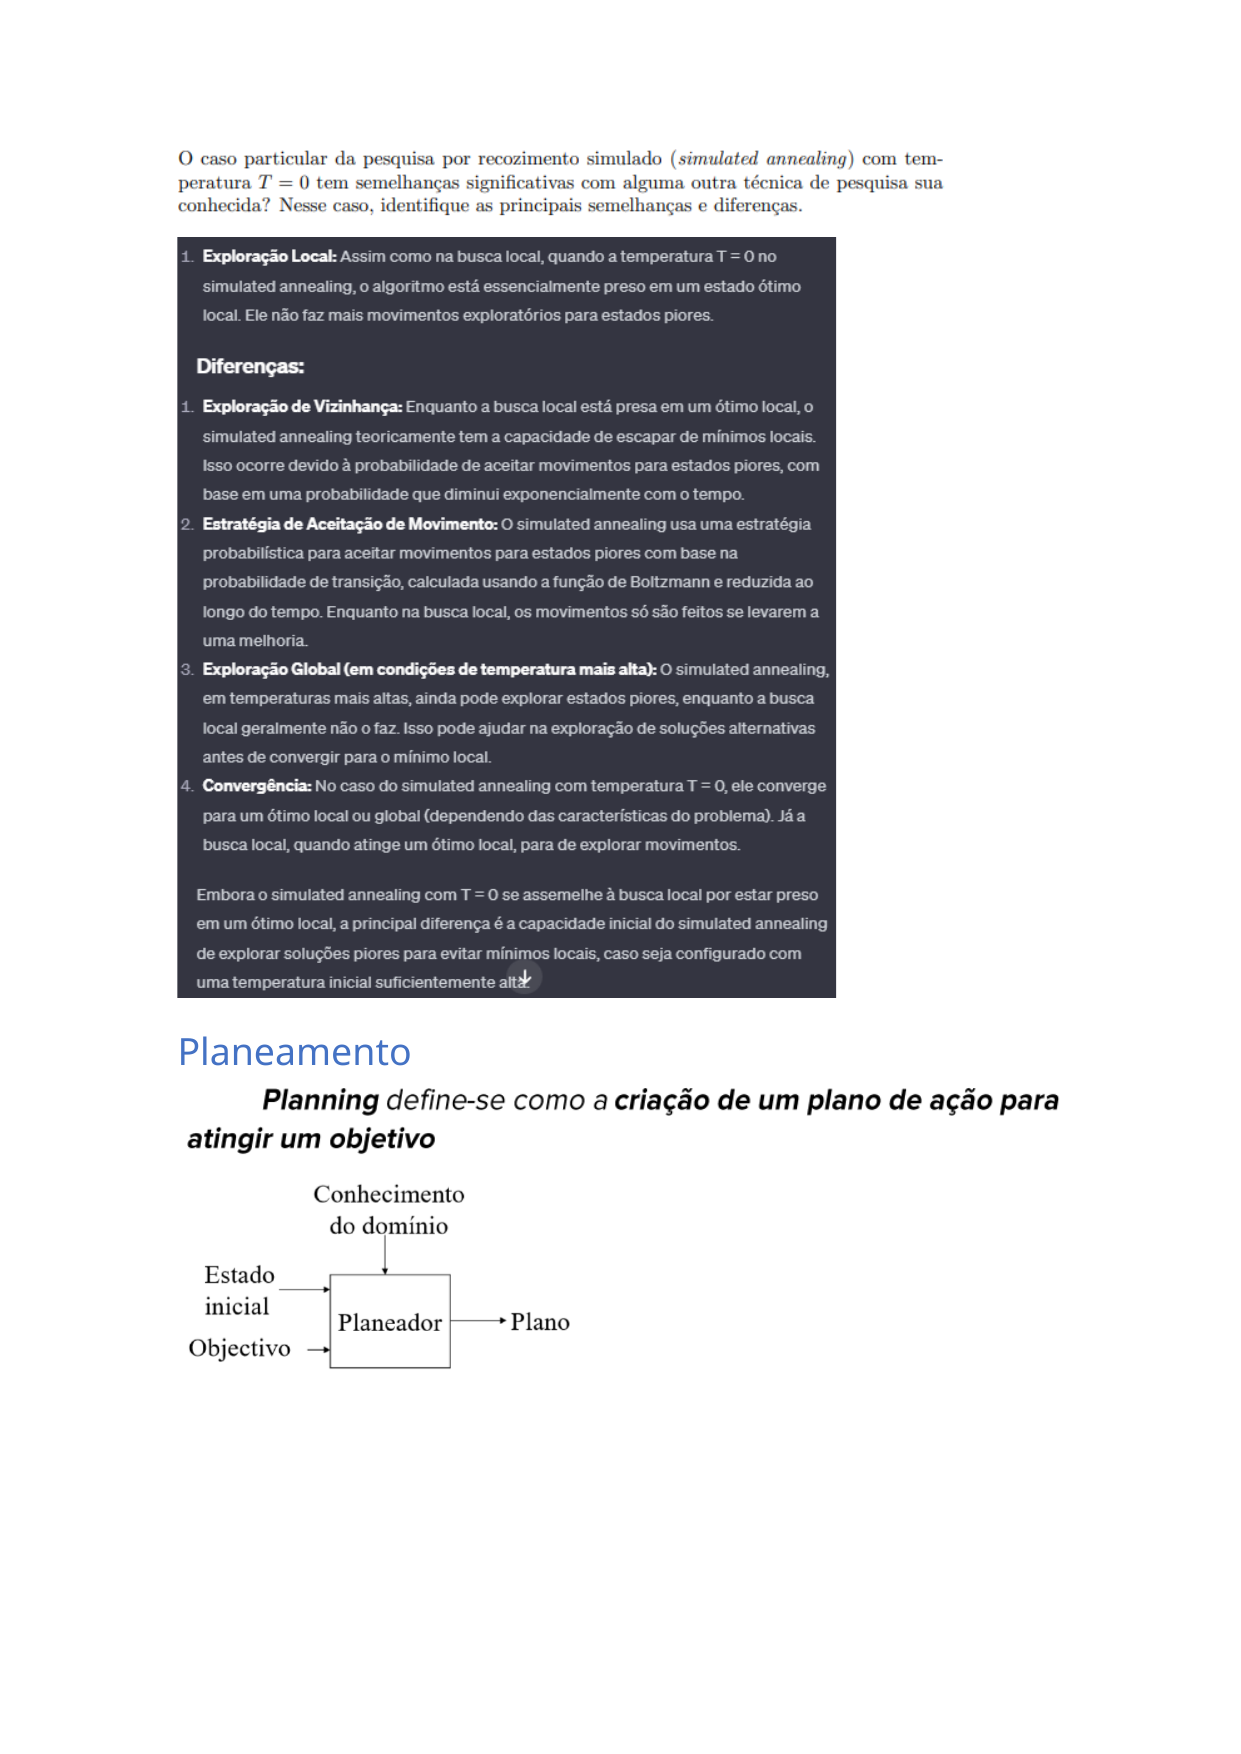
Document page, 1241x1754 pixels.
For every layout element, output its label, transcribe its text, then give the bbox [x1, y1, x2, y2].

picture [177, 147, 948, 219]
picture [177, 1080, 1063, 1161]
subtitle Planeamento [177, 1025, 1063, 1076]
picture [177, 1179, 579, 1372]
picture [177, 237, 837, 998]
